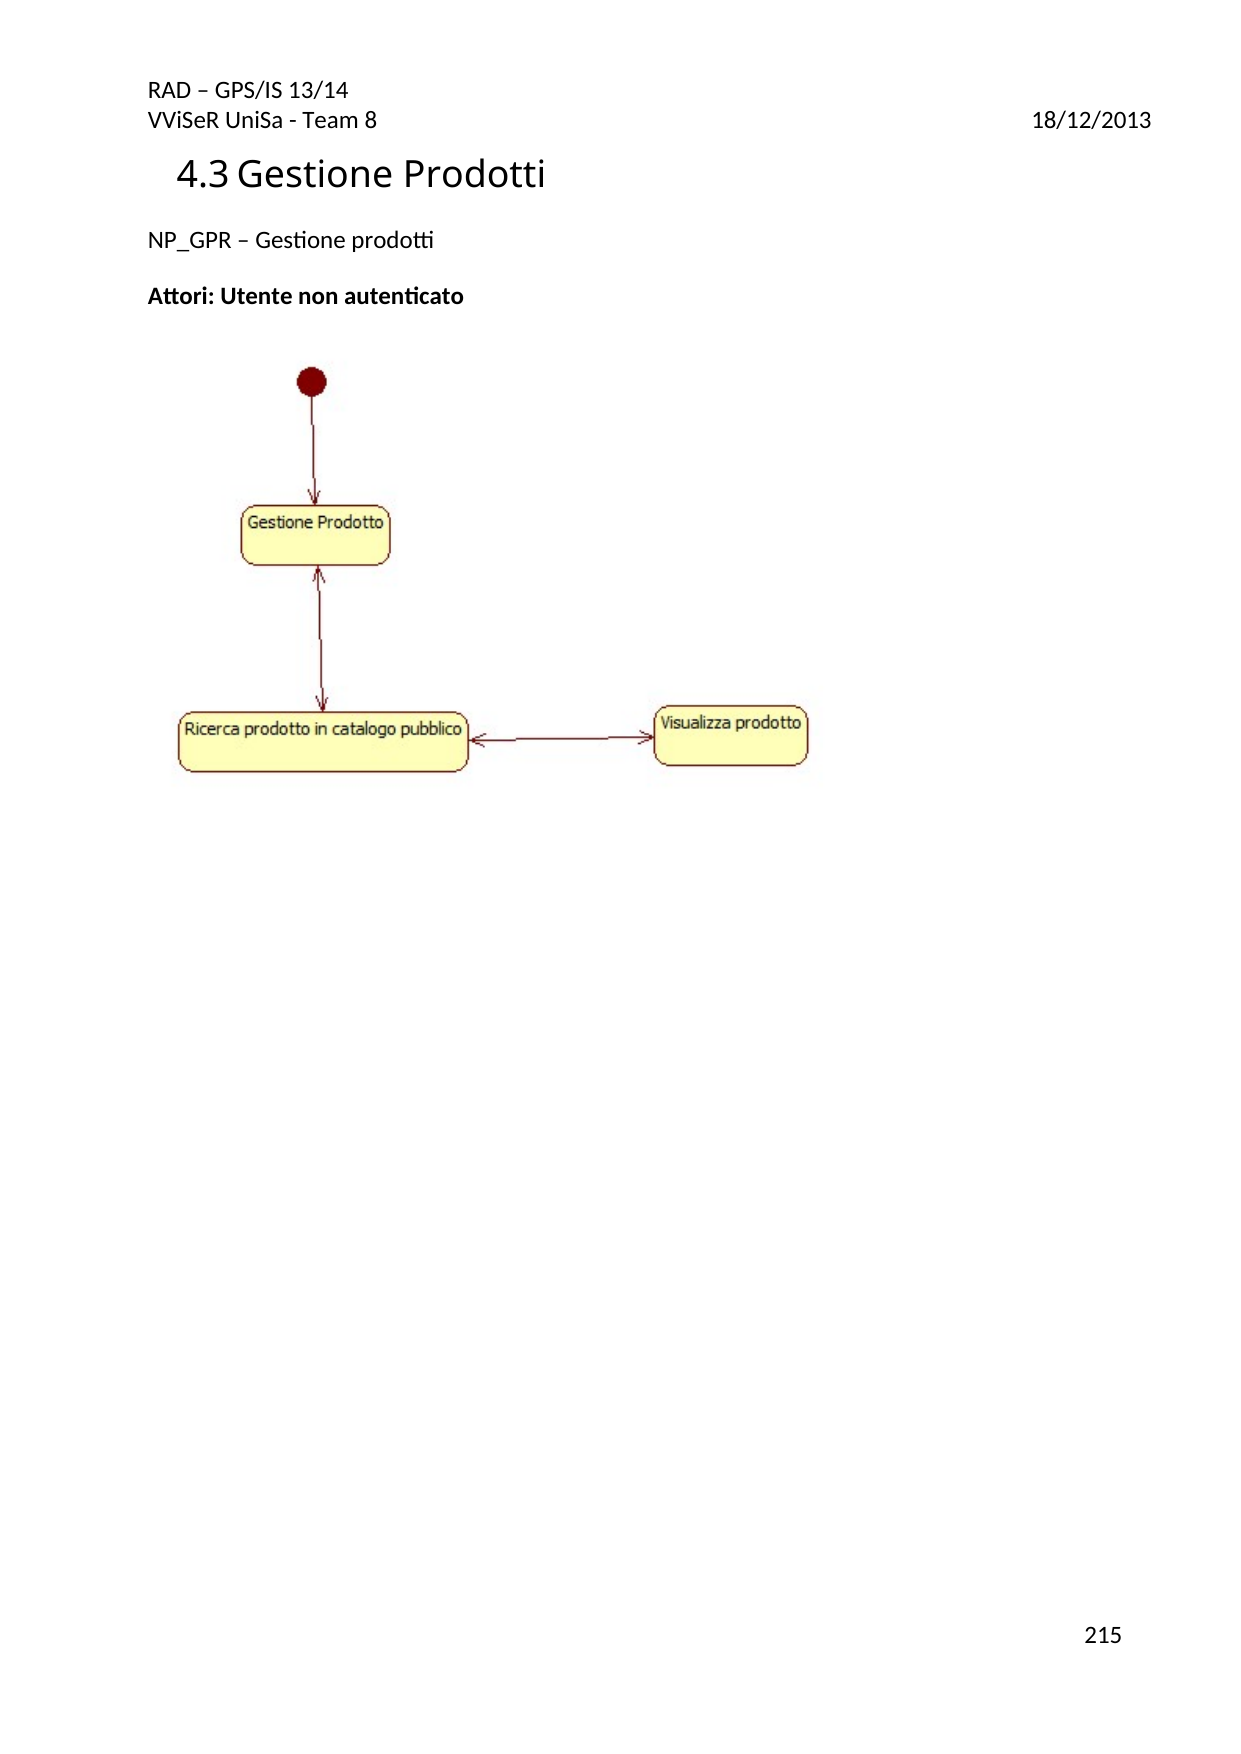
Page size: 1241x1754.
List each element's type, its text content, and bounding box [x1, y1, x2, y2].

subtitle Gestione Prodotti [176, 148, 1122, 199]
text NP_GPR – Gestione prodotti [148, 224, 1122, 254]
text Attori: Utente non autenticato [148, 280, 1122, 311]
picture [147, 336, 840, 804]
